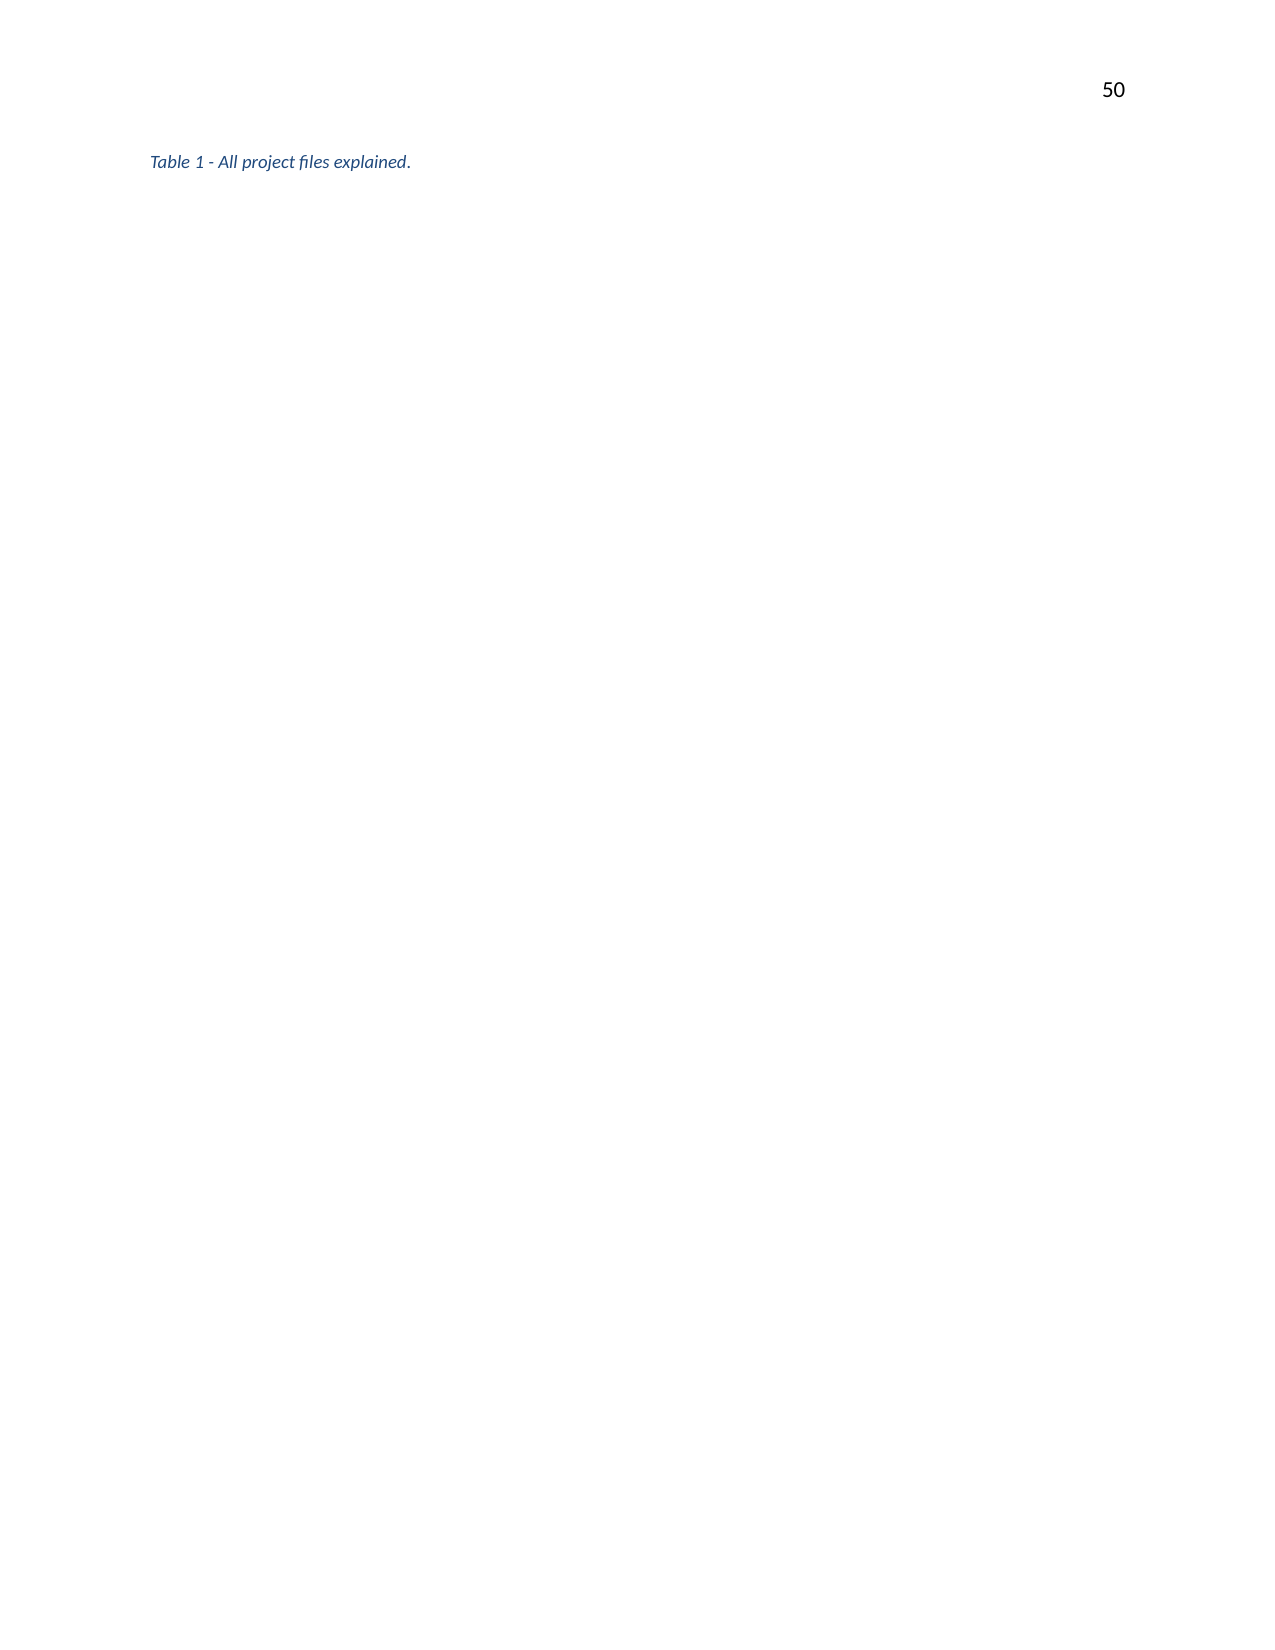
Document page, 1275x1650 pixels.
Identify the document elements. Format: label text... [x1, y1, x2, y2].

text Table 1 - All project files explained. [150, 150, 1125, 173]
